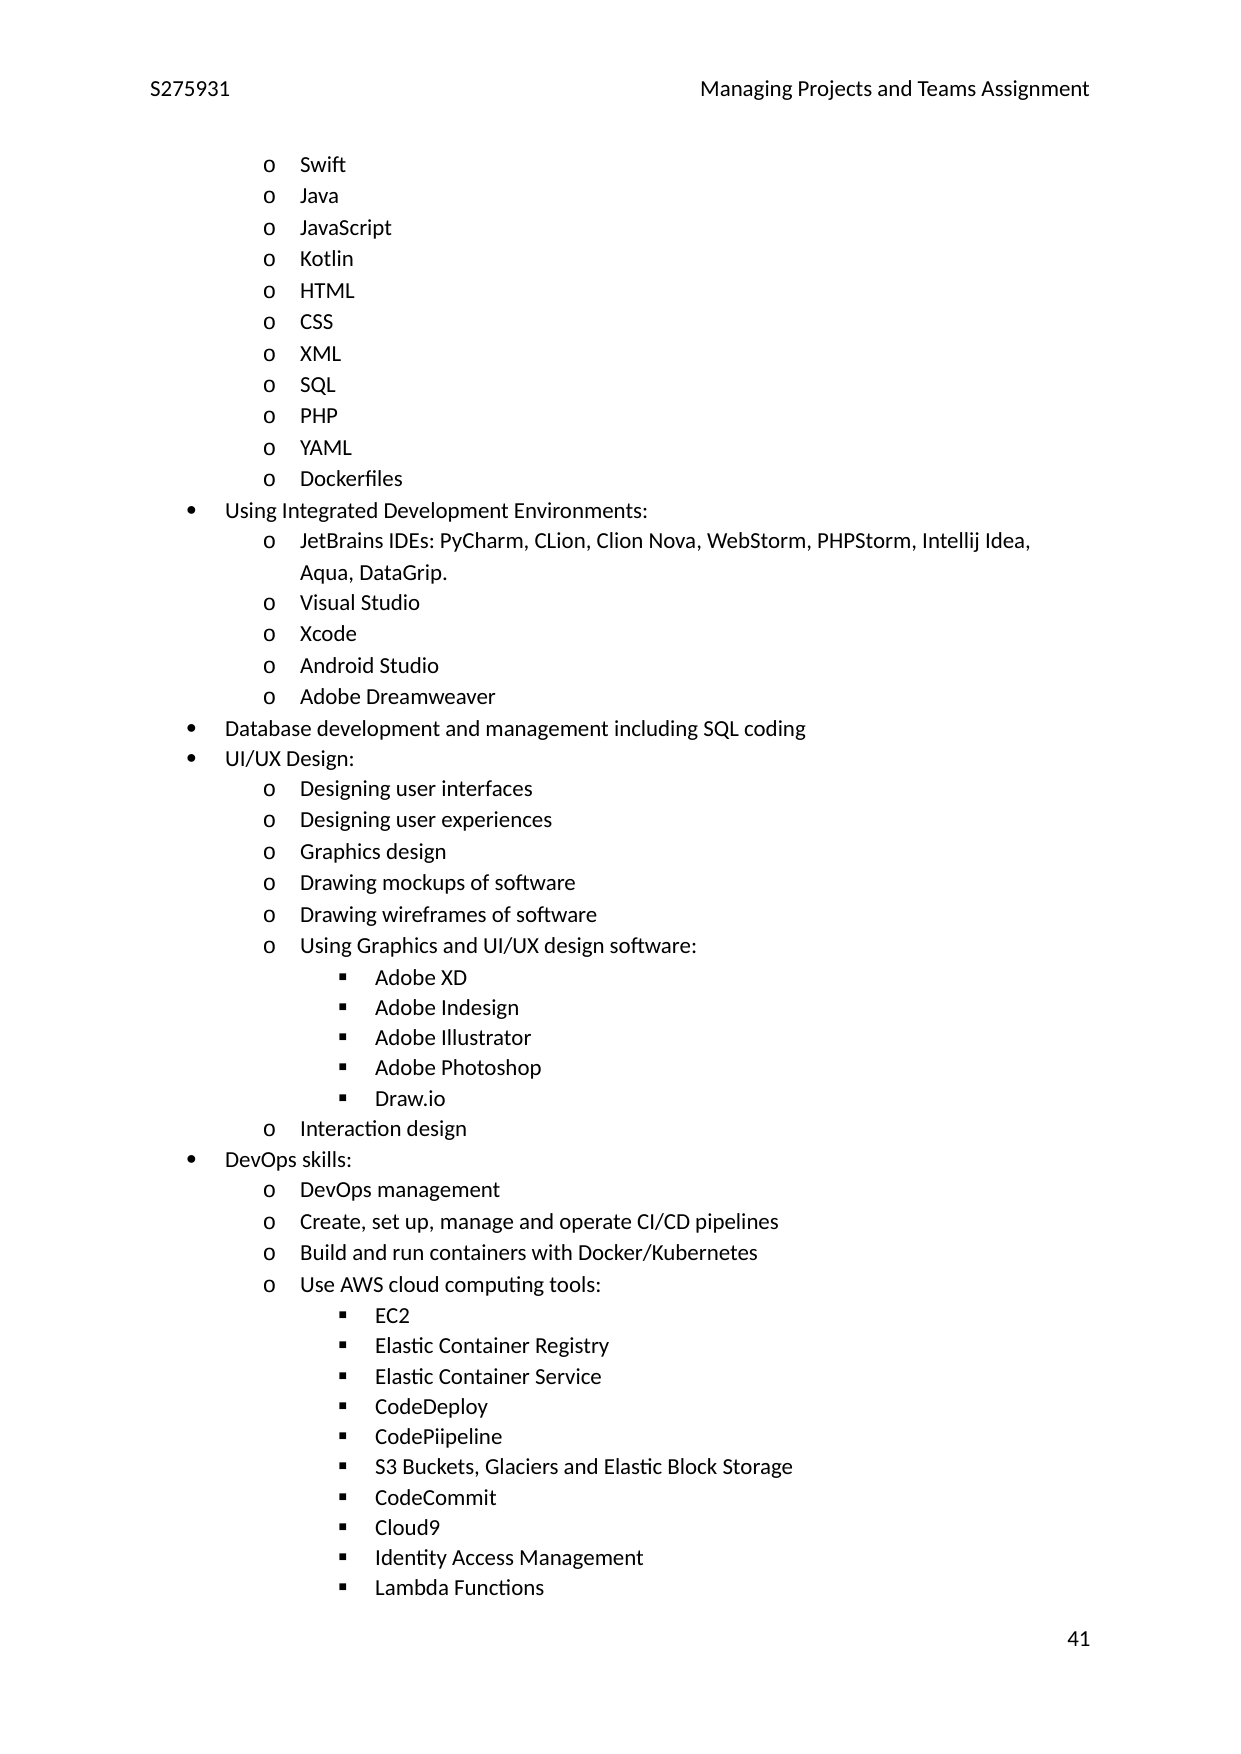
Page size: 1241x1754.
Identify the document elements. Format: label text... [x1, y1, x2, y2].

list Elastic Container Registry [337, 1332, 1090, 1359]
list Swift [262, 150, 1090, 179]
list HTML [262, 276, 1090, 305]
list S3 Buckets, Glaciers and Elastic Block Storage [337, 1452, 1090, 1480]
list Adobe Dreamweaver [262, 682, 1090, 711]
list JavaScript [262, 213, 1090, 242]
list EC2 [337, 1301, 1090, 1329]
list DevOps management [262, 1176, 1090, 1205]
list Use AWS cloud computing tools: [262, 1270, 1090, 1299]
list JetBrains IDEs: PyCharm, CLion, Clion Nova, WebStorm, PHPStorm, Intellij Idea, Aqua, DataGrip. [262, 526, 1090, 586]
list Identity Access Management [337, 1543, 1090, 1571]
list Adobe Indesign [337, 993, 1090, 1021]
list XML [262, 339, 1090, 368]
list Dockerfiles [262, 464, 1090, 494]
list Drawing mockups of software [262, 868, 1090, 898]
list Cloud9 [337, 1513, 1090, 1541]
list Using Integrated Development Environments: [187, 496, 1090, 524]
list Build and run containers with Docker/Kubernetes [262, 1238, 1090, 1268]
list CSS [262, 307, 1090, 336]
list Designing user interfaces [262, 774, 1090, 803]
list Graphics design [262, 837, 1090, 866]
list Visual Studio [262, 588, 1090, 617]
list Elastic Container Service [337, 1362, 1090, 1390]
list CodePiipeline [337, 1422, 1090, 1450]
list Database development and management including SQL coding [187, 714, 1090, 742]
list PHP [262, 402, 1090, 431]
list Interaction design [262, 1114, 1090, 1143]
list Using Graphics and UI/UX design software: [262, 931, 1090, 961]
list Xcode [262, 619, 1090, 648]
list YAML [262, 433, 1090, 462]
list Adobe Illustrator [337, 1023, 1090, 1051]
list UI/UX Design: [187, 744, 1090, 772]
list Adobe XD [337, 963, 1090, 991]
list Designing user experiences [262, 806, 1090, 835]
list Draw.io [337, 1084, 1090, 1112]
list DevOps skills: [187, 1145, 1090, 1173]
list CodeDeploy [337, 1392, 1090, 1420]
list Kotlin [262, 244, 1090, 273]
list Adobe Photoshop [337, 1053, 1090, 1081]
list Drawing wireframes of software [262, 900, 1090, 929]
list CodeCommit [337, 1483, 1090, 1511]
list Lambda Functions [337, 1573, 1090, 1601]
list SQL [262, 370, 1090, 399]
list Android Studio [262, 651, 1090, 680]
list Create, set up, manage and operate CI/CD pipelines [262, 1207, 1090, 1236]
list Java [262, 181, 1090, 211]
